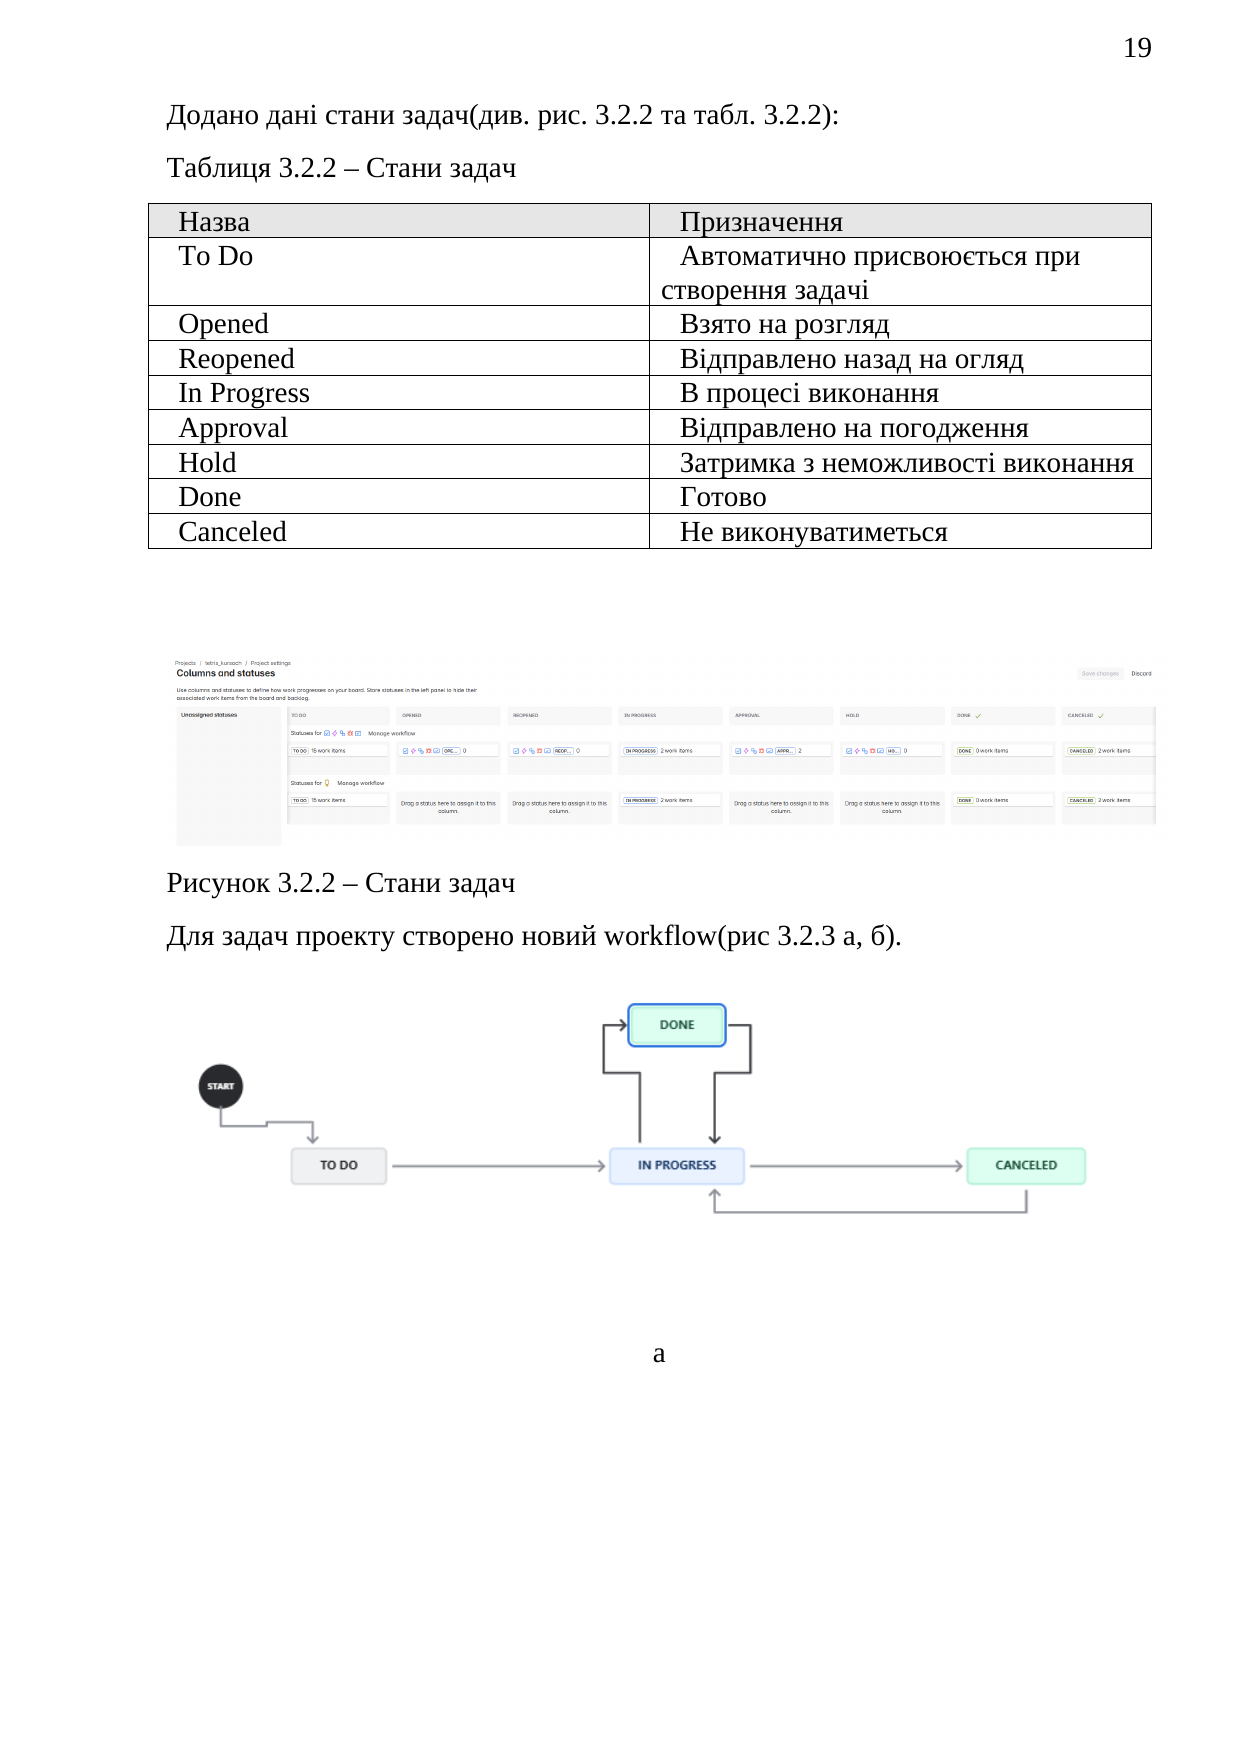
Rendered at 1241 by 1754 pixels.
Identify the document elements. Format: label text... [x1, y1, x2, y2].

table_cell Відправлено назад на огляд [650, 341, 1151, 374]
table_header Призначення [650, 204, 1151, 237]
text Рисунок 3.2.2 – Стани задач [148, 865, 1152, 899]
text Додано дані стани задач(див. рис. 3.2.2 та табл. 3.2.2): [148, 97, 1152, 131]
table_cell Затримка з неможливості виконання [650, 445, 1151, 478]
text а [148, 1335, 1152, 1369]
text Таблиця 3.2.2 – Стани задач [148, 150, 1152, 183]
table_cell Взято на розгляд [650, 306, 1151, 340]
table_cell Не виконуватиметься [650, 514, 1151, 547]
table_cell Done [149, 479, 649, 513]
table_cell Відправлено на погодження [650, 410, 1151, 444]
picture [166, 970, 1171, 1316]
table_cell In Progress [149, 376, 649, 409]
table_cell В процесі виконання [650, 376, 1151, 409]
table_header Назва [149, 204, 649, 237]
table_cell Approval [149, 410, 649, 444]
table_cell Canceled [149, 514, 649, 547]
picture [166, 654, 1171, 846]
table_cell Opened [149, 306, 649, 340]
table_cell To Do [149, 238, 649, 305]
table_cell Автоматично присвоюється при створення задачі [650, 238, 1151, 305]
table_cell Reopened [149, 341, 649, 374]
table_cell Hold [149, 445, 649, 478]
text Для задач проекту створено новий workflow(рис 3.2.3 а, б). [148, 918, 1152, 951]
table_cell Готово [650, 479, 1151, 513]
